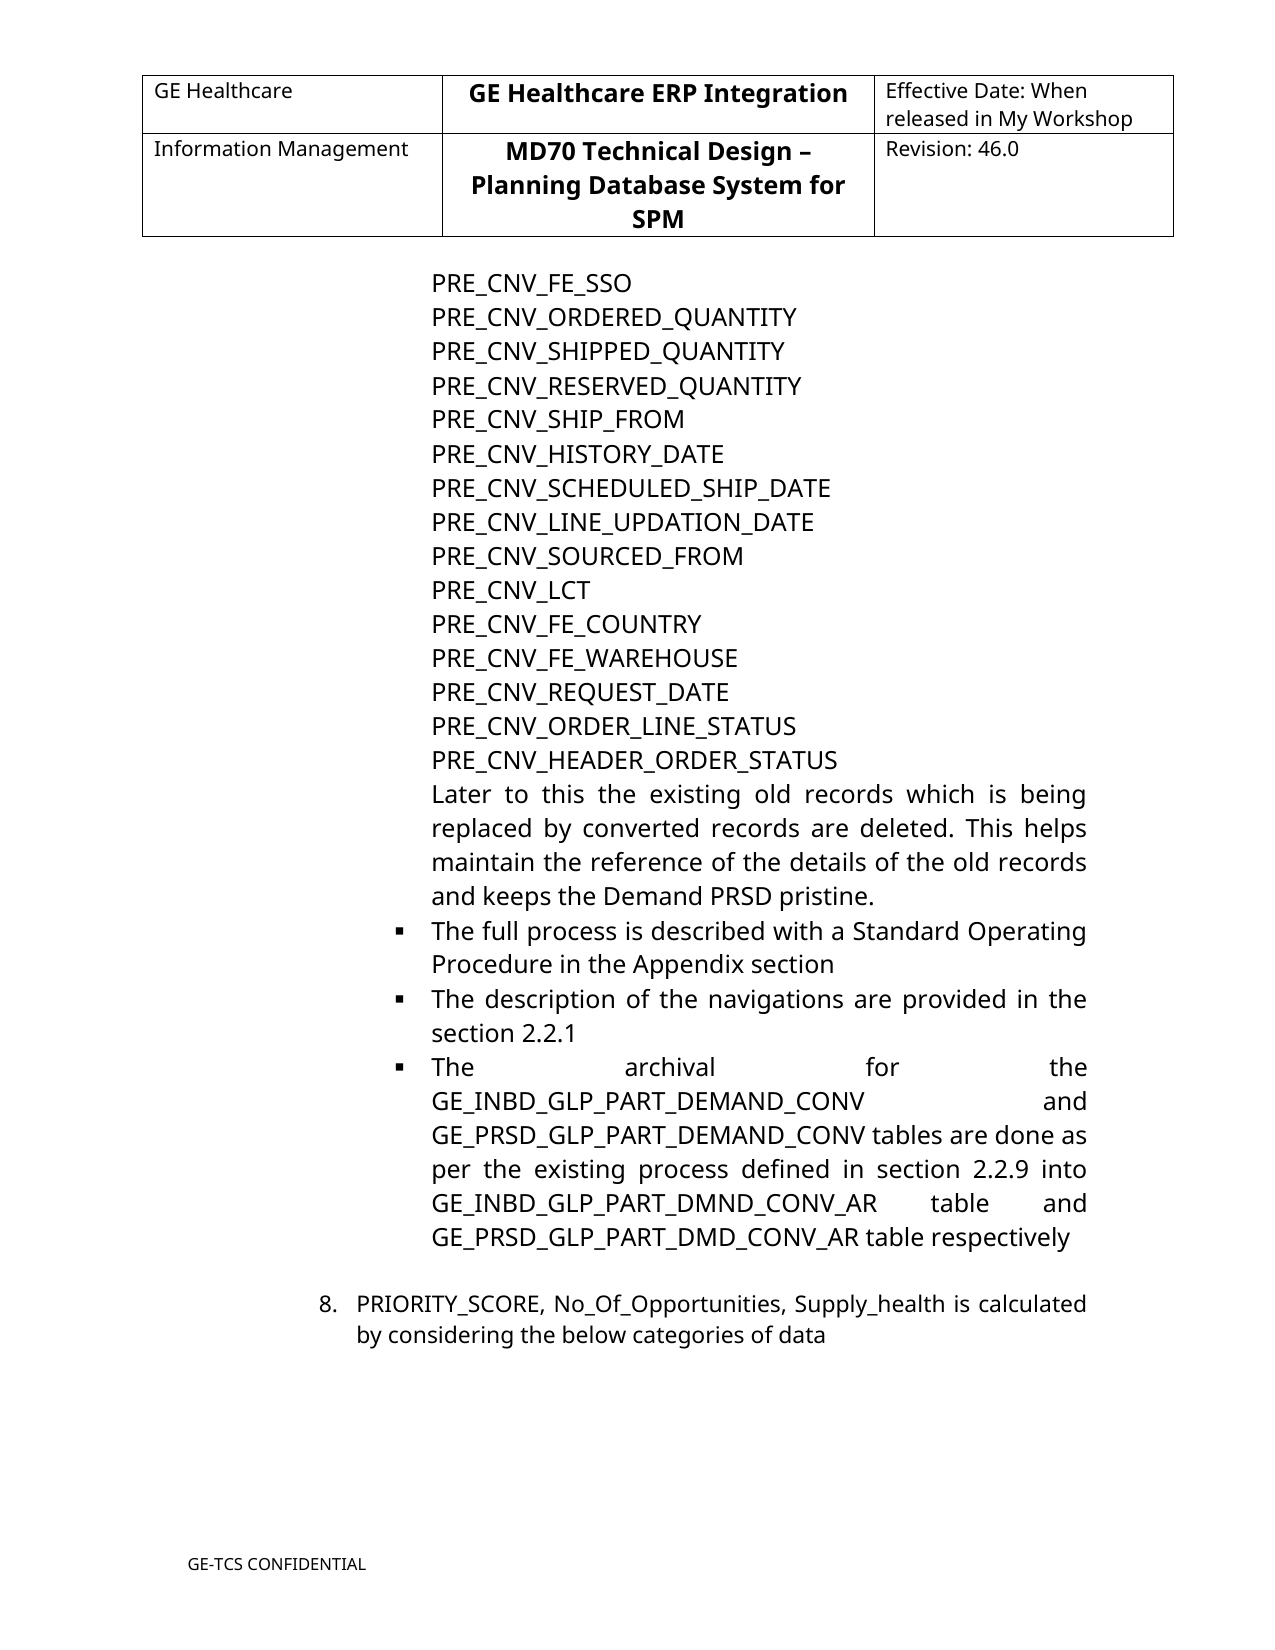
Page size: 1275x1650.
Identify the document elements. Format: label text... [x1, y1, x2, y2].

text PRE_CNV_SHIPPED_QUANTITY [431, 334, 1088, 368]
text PRE_CNV_SCHEDULED_SHIP_DATE [431, 470, 1088, 504]
text PRE_CNV_FE_SSO [431, 266, 1088, 300]
text PRE_CNV_FE_WAREHOUSE [431, 641, 1088, 675]
text PRE_CNV_HISTORY_DATE [431, 436, 1088, 470]
text PRE_CNV_SOURCED_FROM [431, 538, 1088, 572]
list PRIORITY_SCORE, No_Of_Opportunities, Supply_health is calculated by considering the below categories of data [318, 1288, 1088, 1350]
list The archival for the GE_INBD_GLP_PART_DEMAND_CONV and GE_PRSD_GLP_PART_DEMAND_CONV tables are done as per the existing process defined in section 2.2.9 into GE_INBD_GLP_PART_DMND_CONV_AR table and GE_PRSD_GLP_PART_DMD_CONV_AR table respectively [393, 1049, 1088, 1254]
text PRE_CNV_LCT [431, 572, 1088, 607]
list The full process is described with a Standard Operating Procedure in the Appendix section [393, 913, 1088, 981]
text PRE_CNV_SHIP_FROM [431, 402, 1088, 436]
text PRE_CNV_ORDER_LINE_STATUS [431, 709, 1088, 743]
text PRE_CNV_HEADER_ORDER_STATUS [431, 743, 1088, 777]
text Later to this the existing old records which is being replaced by converted records are deleted. This helps maintain the reference of the details of the old records and keeps the Demand PRSD pristine. [431, 777, 1088, 913]
text PRE_CNV_ORDERED_QUANTITY [431, 300, 1088, 334]
text PRE_CNV_LINE_UPDATION_DATE [431, 504, 1088, 538]
list The description of the navigations are provided in the section 2.2.1 [393, 981, 1088, 1049]
text PRE_CNV_FE_COUNTRY [431, 607, 1088, 641]
text PRE_CNV_RESERVED_QUANTITY [431, 368, 1088, 402]
text PRE_CNV_REQUEST_DATE [431, 675, 1088, 709]
